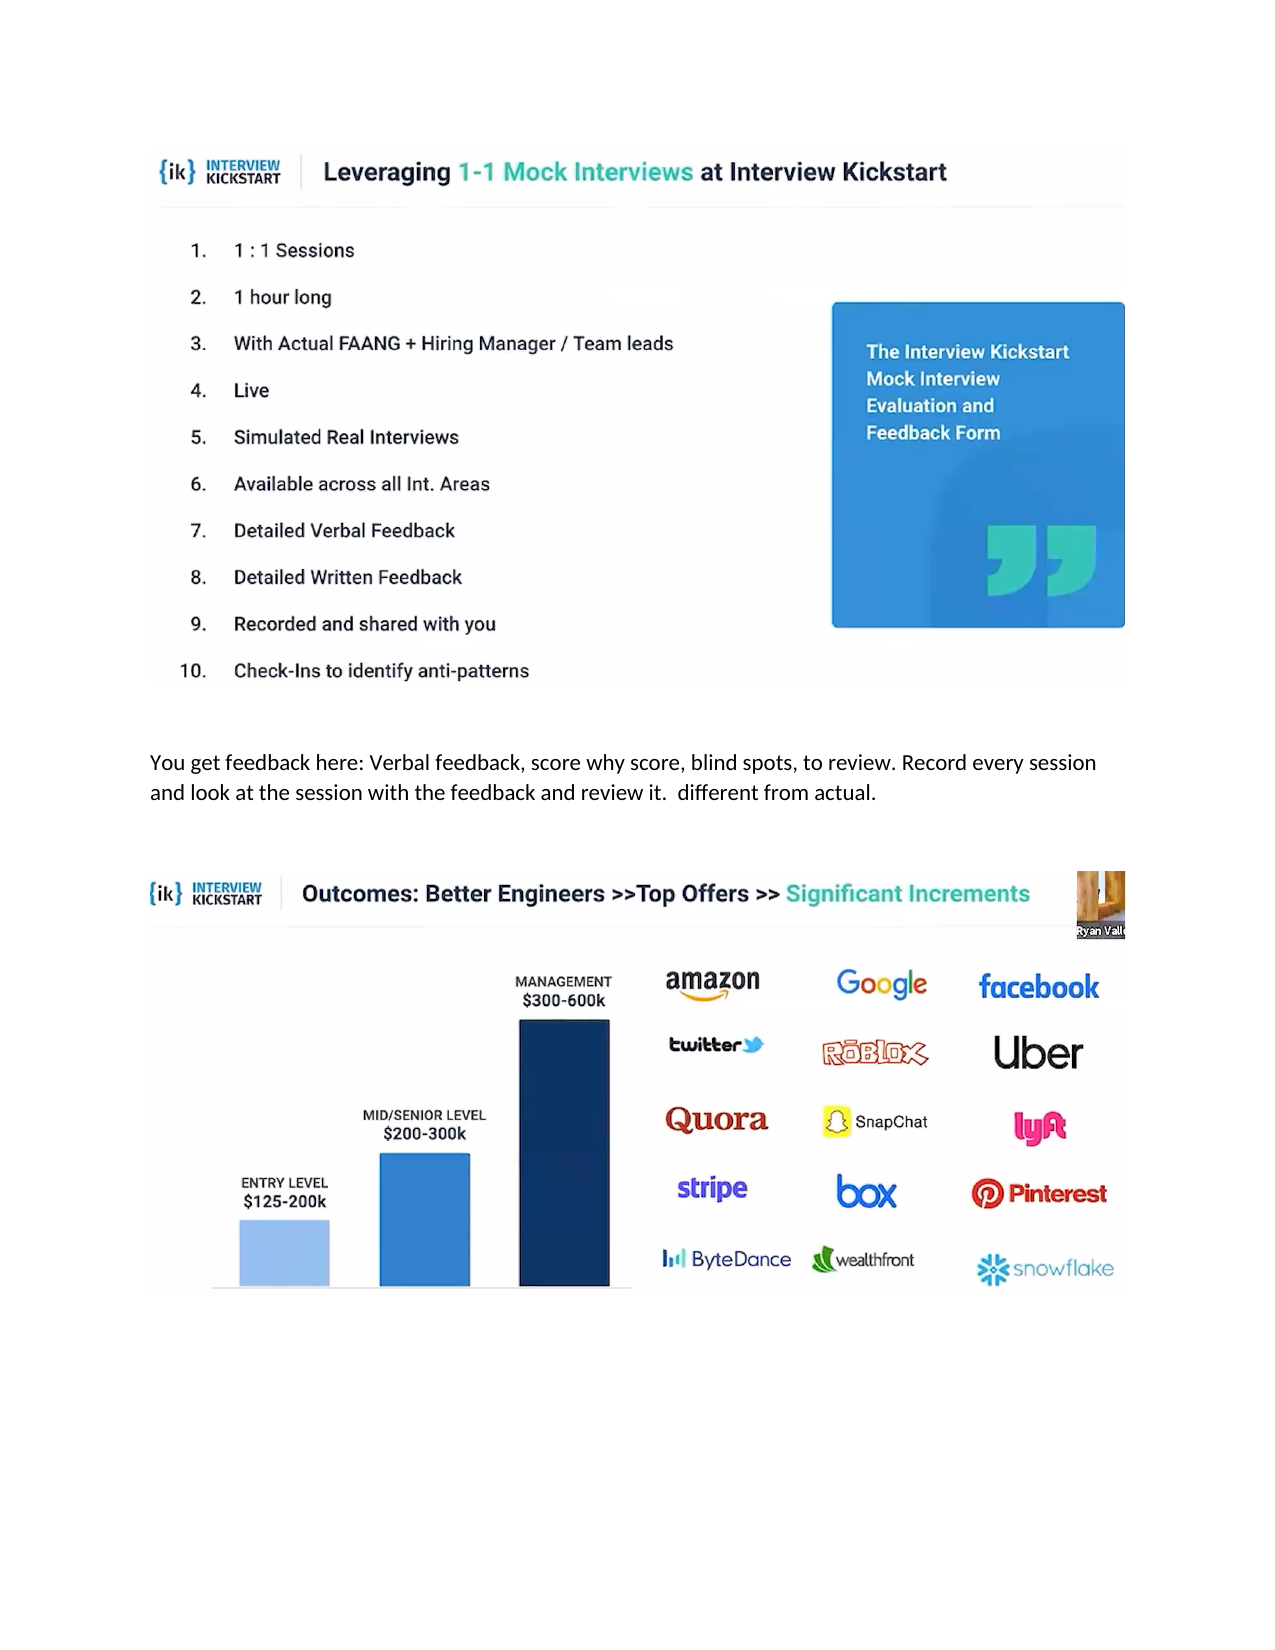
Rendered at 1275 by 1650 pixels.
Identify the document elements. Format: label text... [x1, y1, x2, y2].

picture [150, 150, 1125, 682]
text You get feedback here: Verbal feedback, score why score, blind spots, to review. Record every session and look at the session with the feedback and review it. different from actual. [150, 748, 1125, 806]
picture [150, 871, 1125, 1296]
